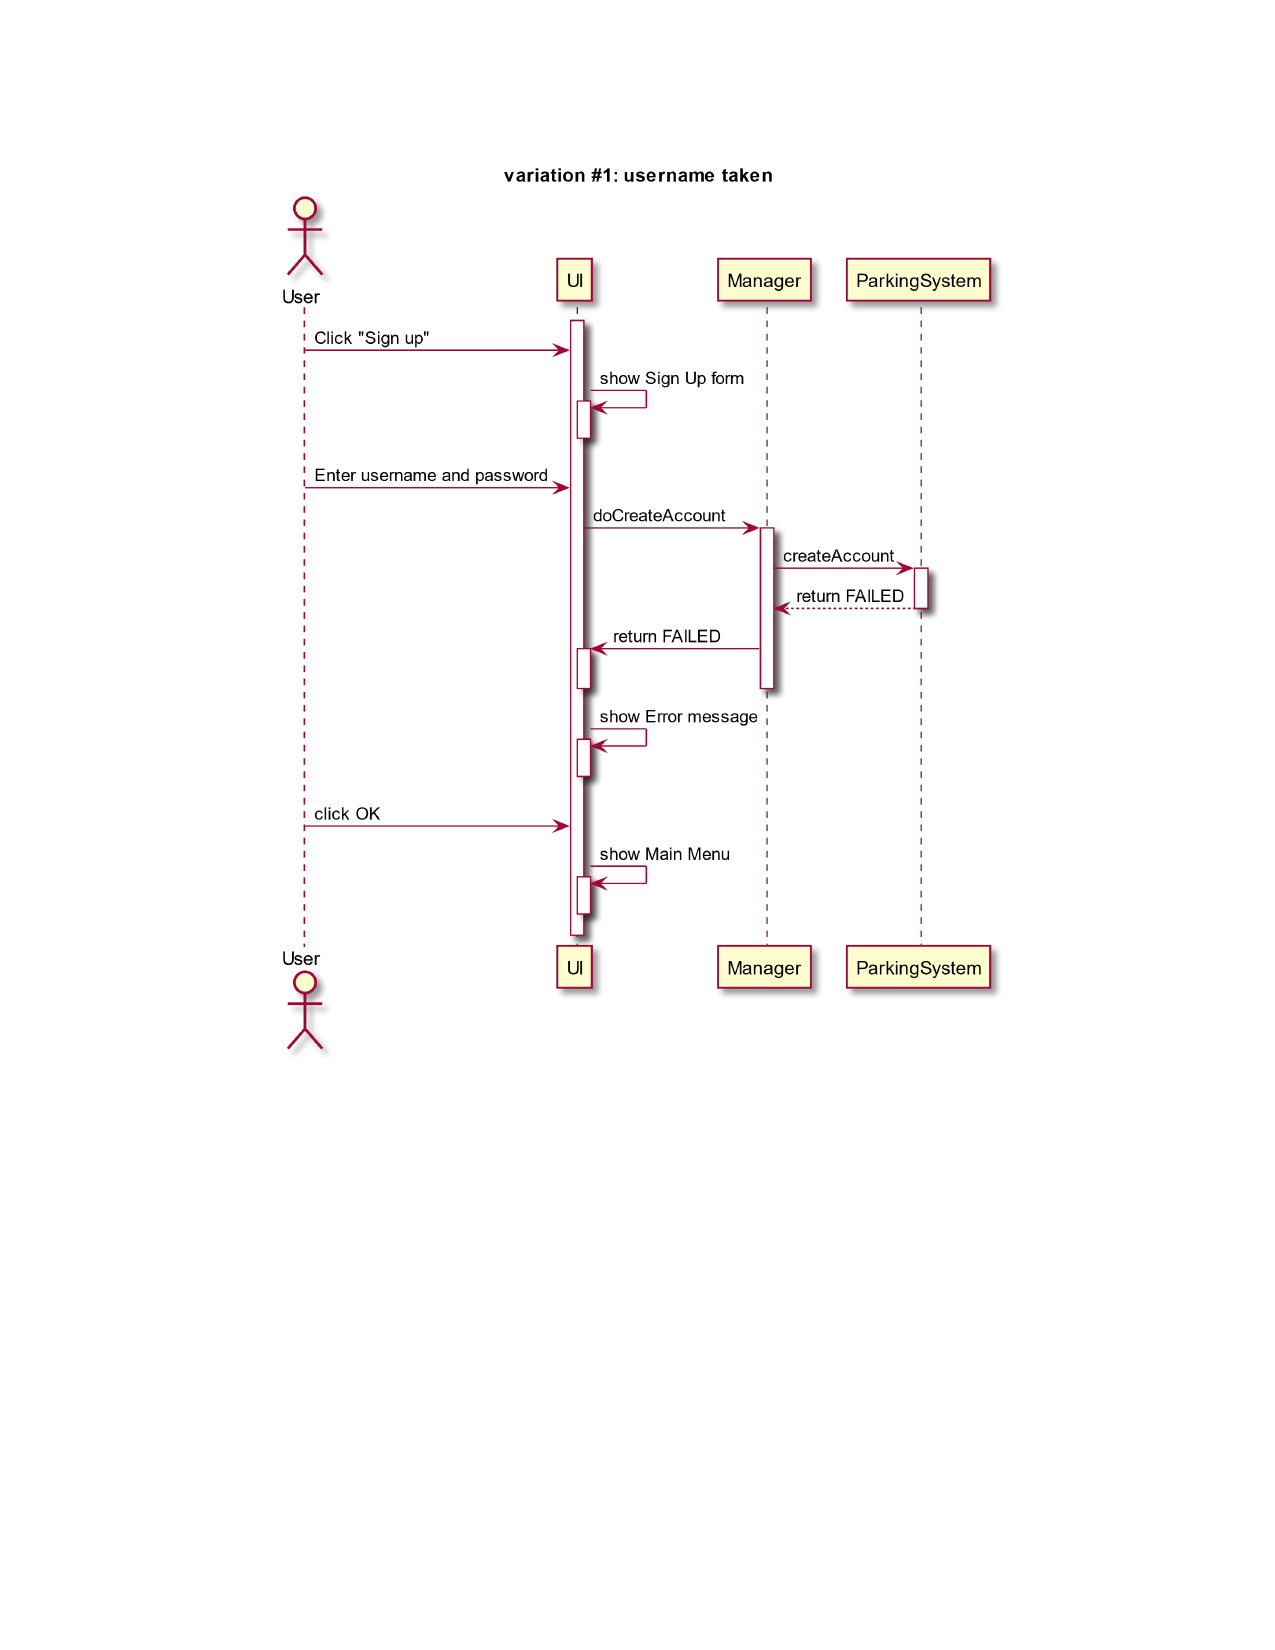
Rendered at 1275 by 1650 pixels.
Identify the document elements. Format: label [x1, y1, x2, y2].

picture [272, 150, 1004, 1064]
